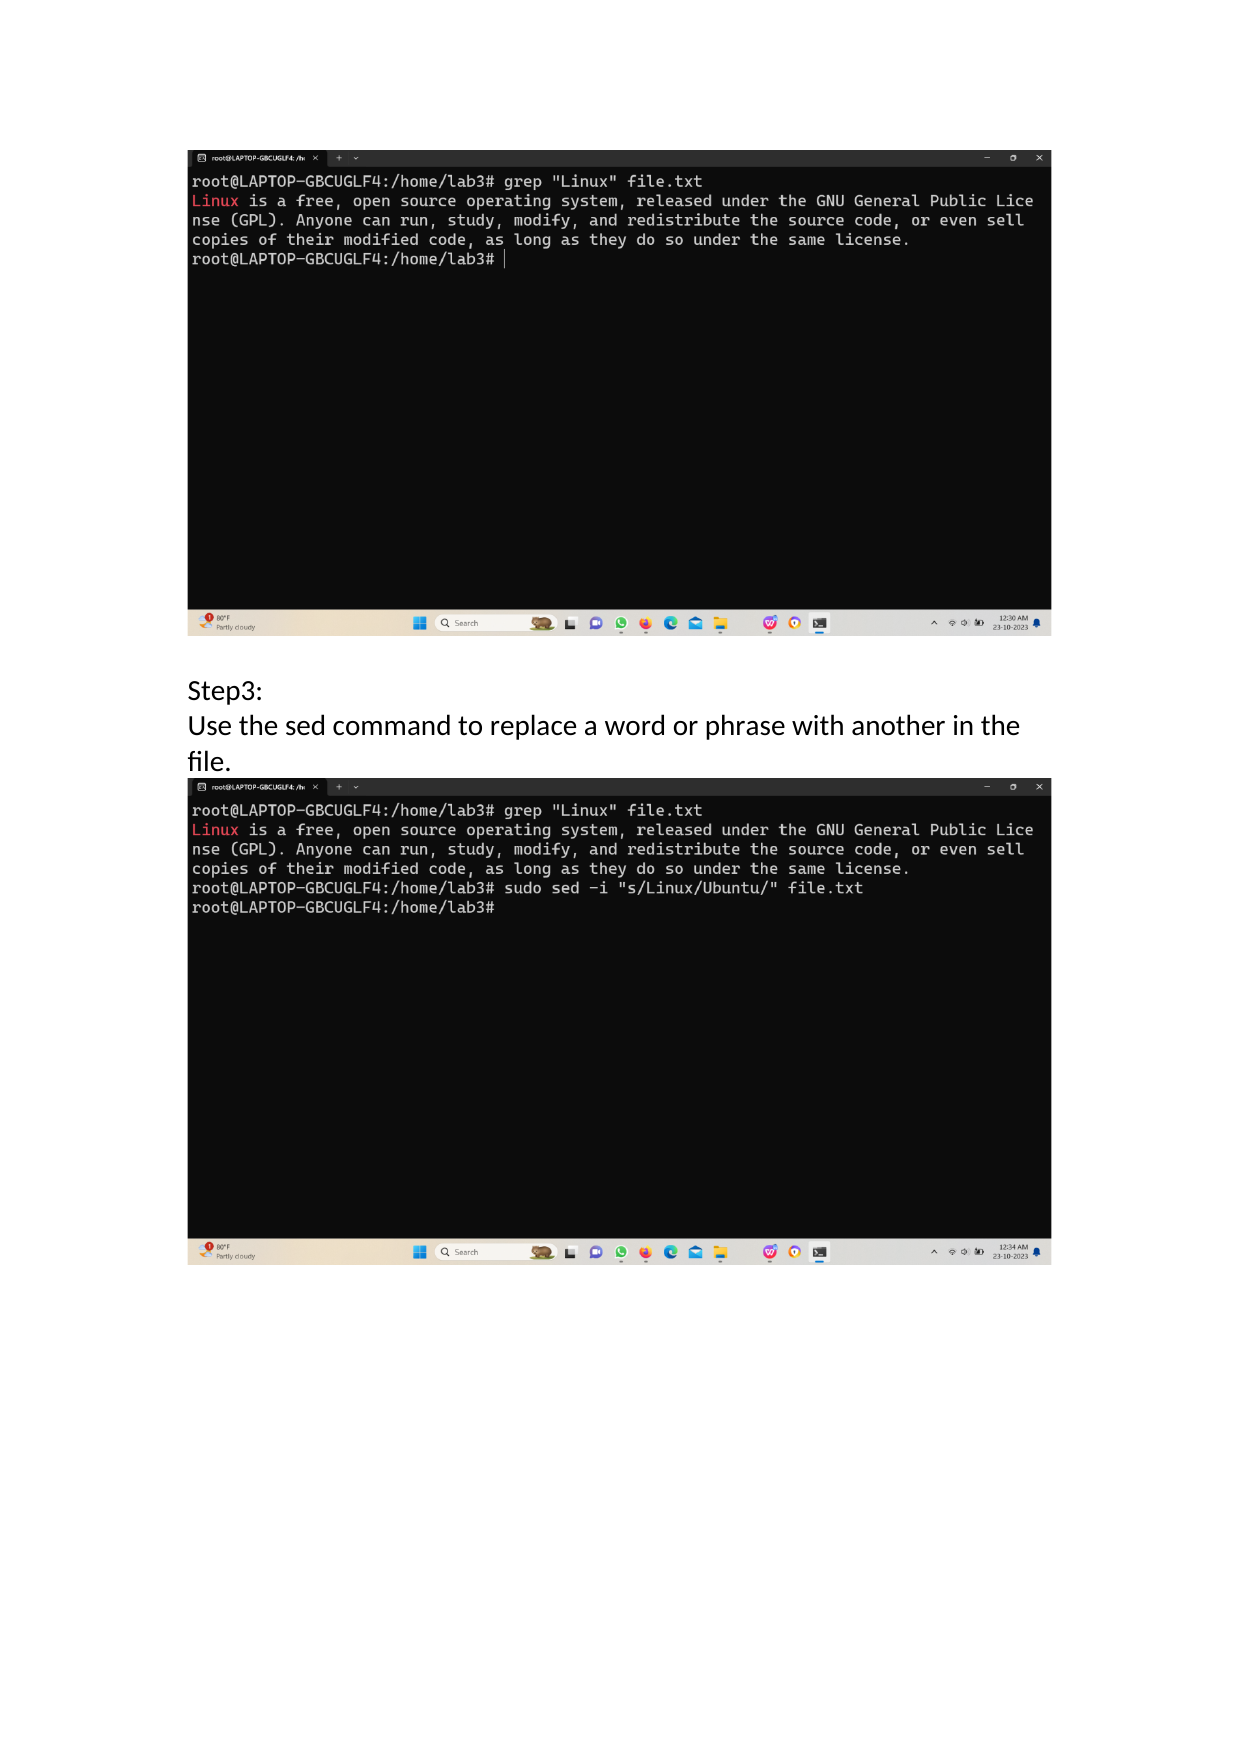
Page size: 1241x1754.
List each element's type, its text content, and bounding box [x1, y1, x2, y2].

text file. [187, 743, 1053, 778]
picture [187, 150, 1052, 636]
text Use the sed command to replace a word or phrase with another in the [187, 707, 1053, 743]
text Step3: [187, 672, 1053, 707]
picture [187, 778, 1052, 1265]
